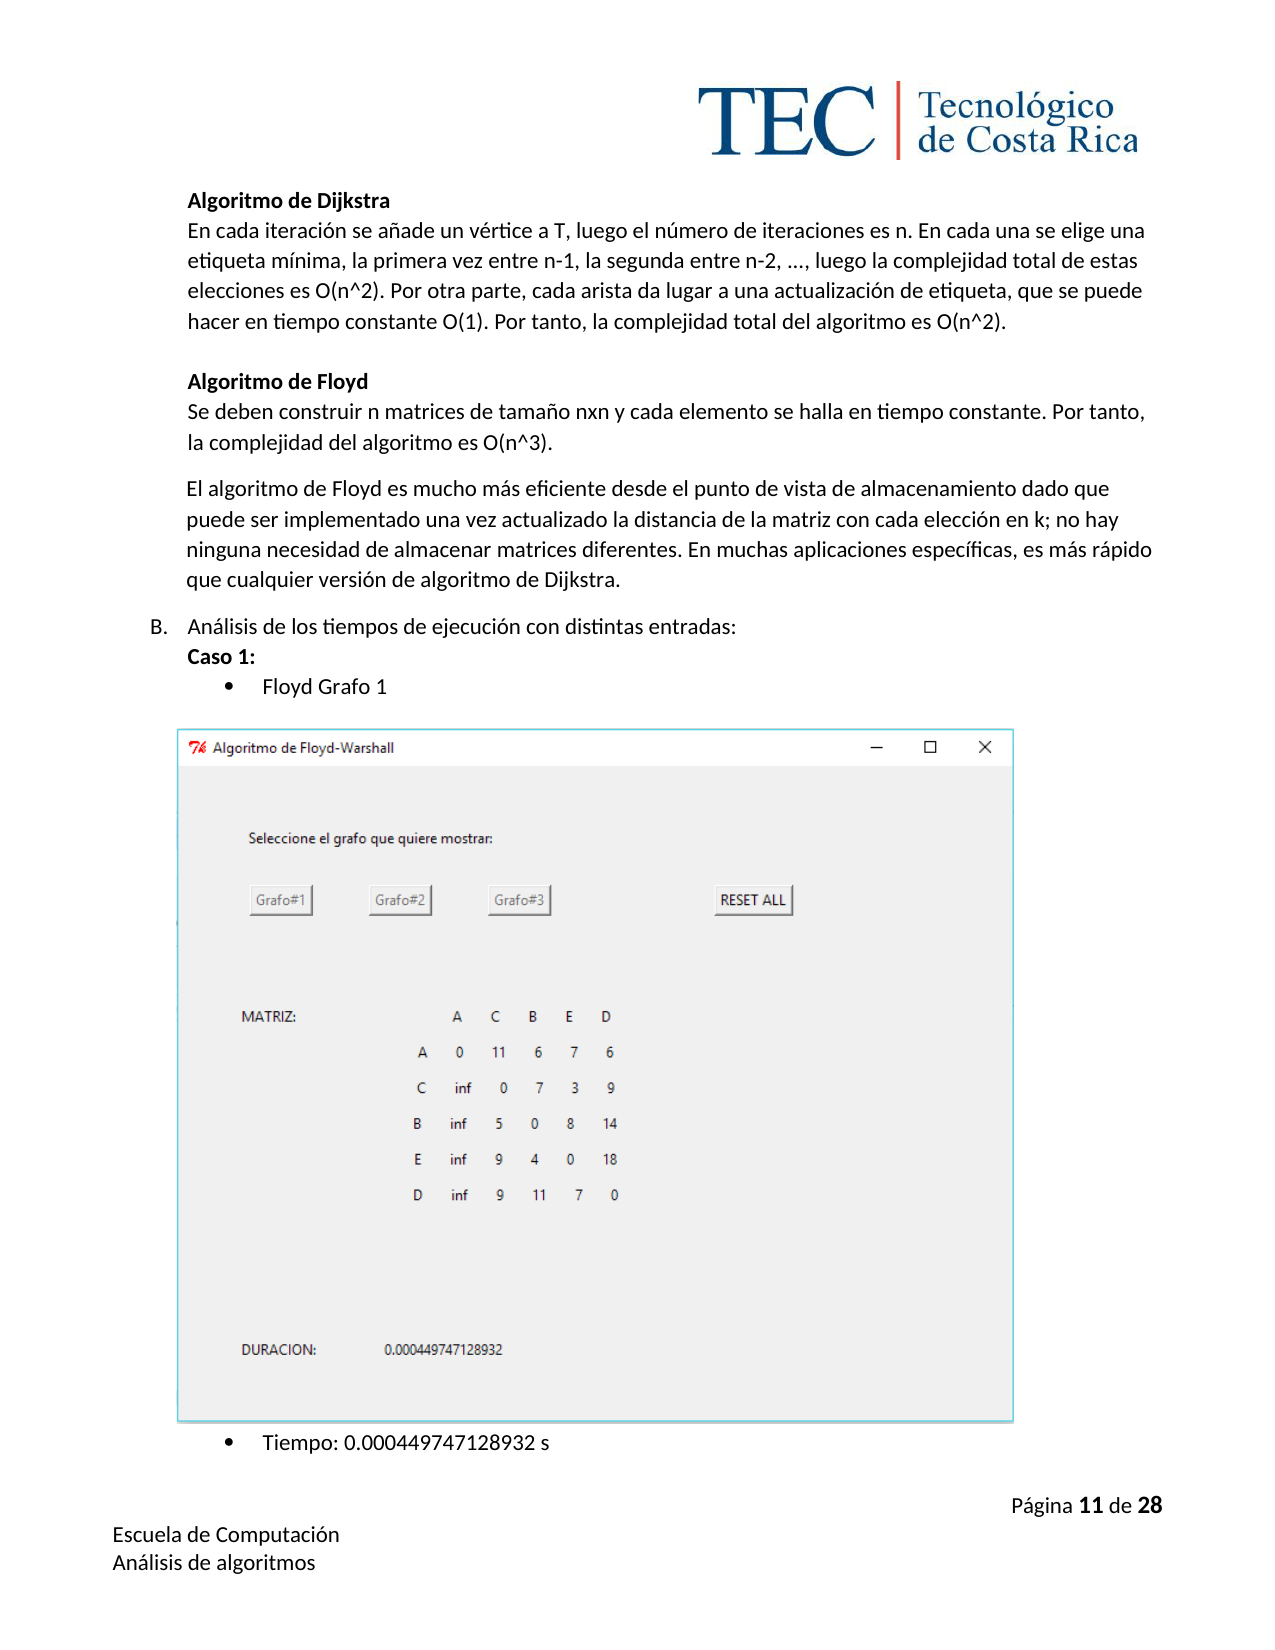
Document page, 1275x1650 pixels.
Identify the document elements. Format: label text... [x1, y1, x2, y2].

list En cada iteración se añade un vértice a T, luego el número de iteraciones es n. En cada una se elige una etiqueta mínima, la primera vez entre n-1, la segunda entre n-2, ..., luego la complejidad total de estas elecciones es O(n^2). Por otra parte, cada arista da lugar a una actualización de etiqueta, que se puede hacer en tiempo constante O(1). Por tanto, la complejidad total del algoritmo es O(n^2). [187, 216, 1162, 335]
list Se deben construir n matrices de tamaño nxn y cada elemento se halla en tiempo constante. Por tanto, la complejidad del algoritmo es O(n^3). [187, 397, 1162, 456]
list Caso 1: [187, 642, 1162, 670]
list Algoritmo de Dijkstra [187, 186, 1162, 214]
list Floyd Grafo 1 [225, 672, 1162, 700]
list Análisis de los tiempos de ejecución con distintas entradas: [150, 612, 1162, 640]
text El algoritmo de Floyd es mucho más eficiente desde el punto de vista de almacenamiento dado que puede ser implementado una vez actualizado la distancia de la matriz con cada elección en k; no hay ninguna necesidad de almacenar matrices diferentes. En muchas aplicaciones específicas, es más rápido que cualquier versión de algoritmo de Dijkstra. [186, 474, 1162, 593]
list Algoritmo de Floyd [187, 367, 1162, 395]
picture [176, 728, 1014, 1424]
